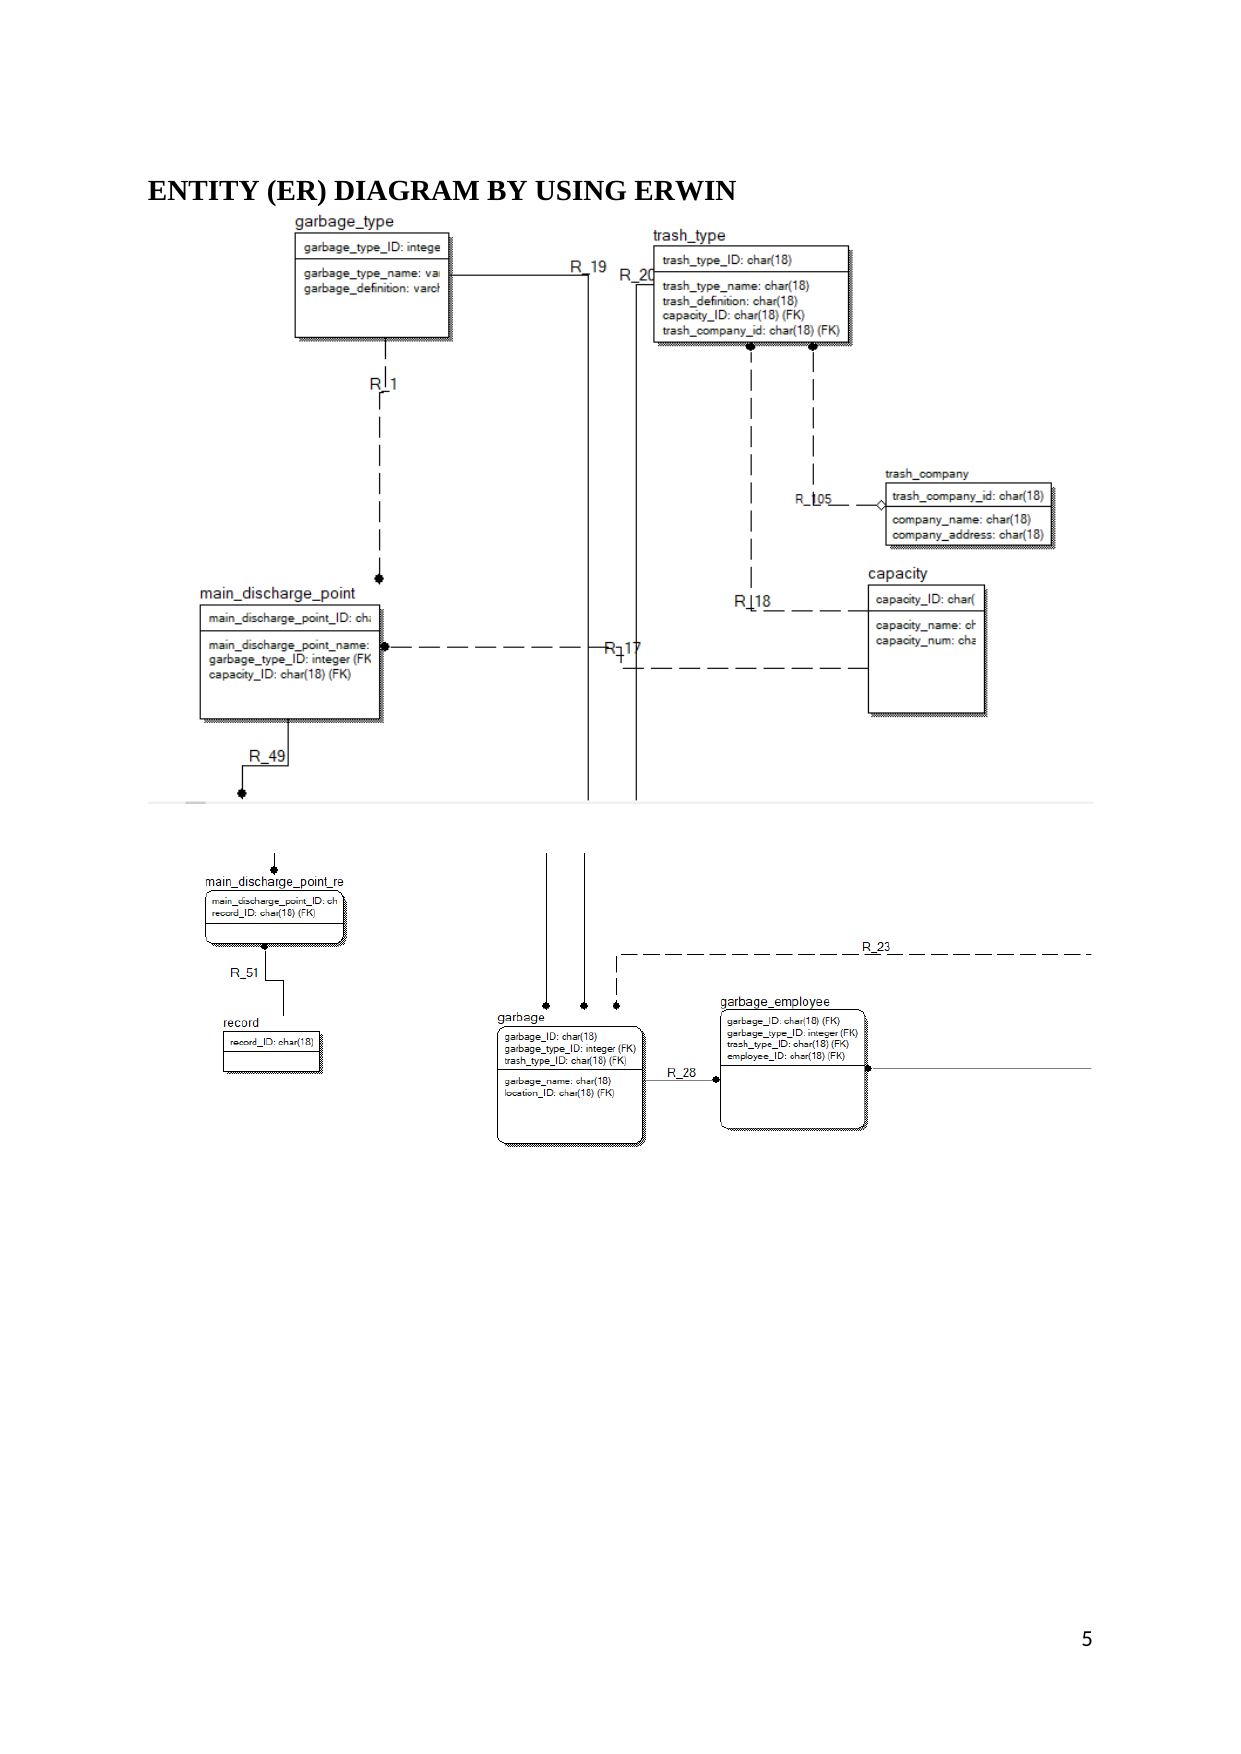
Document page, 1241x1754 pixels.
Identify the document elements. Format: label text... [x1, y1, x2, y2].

picture [147, 209, 1093, 804]
picture [147, 853, 1092, 1309]
subtitle ENTITY (ER) DIAGRAM BY USING ERWIN [148, 173, 1093, 209]
